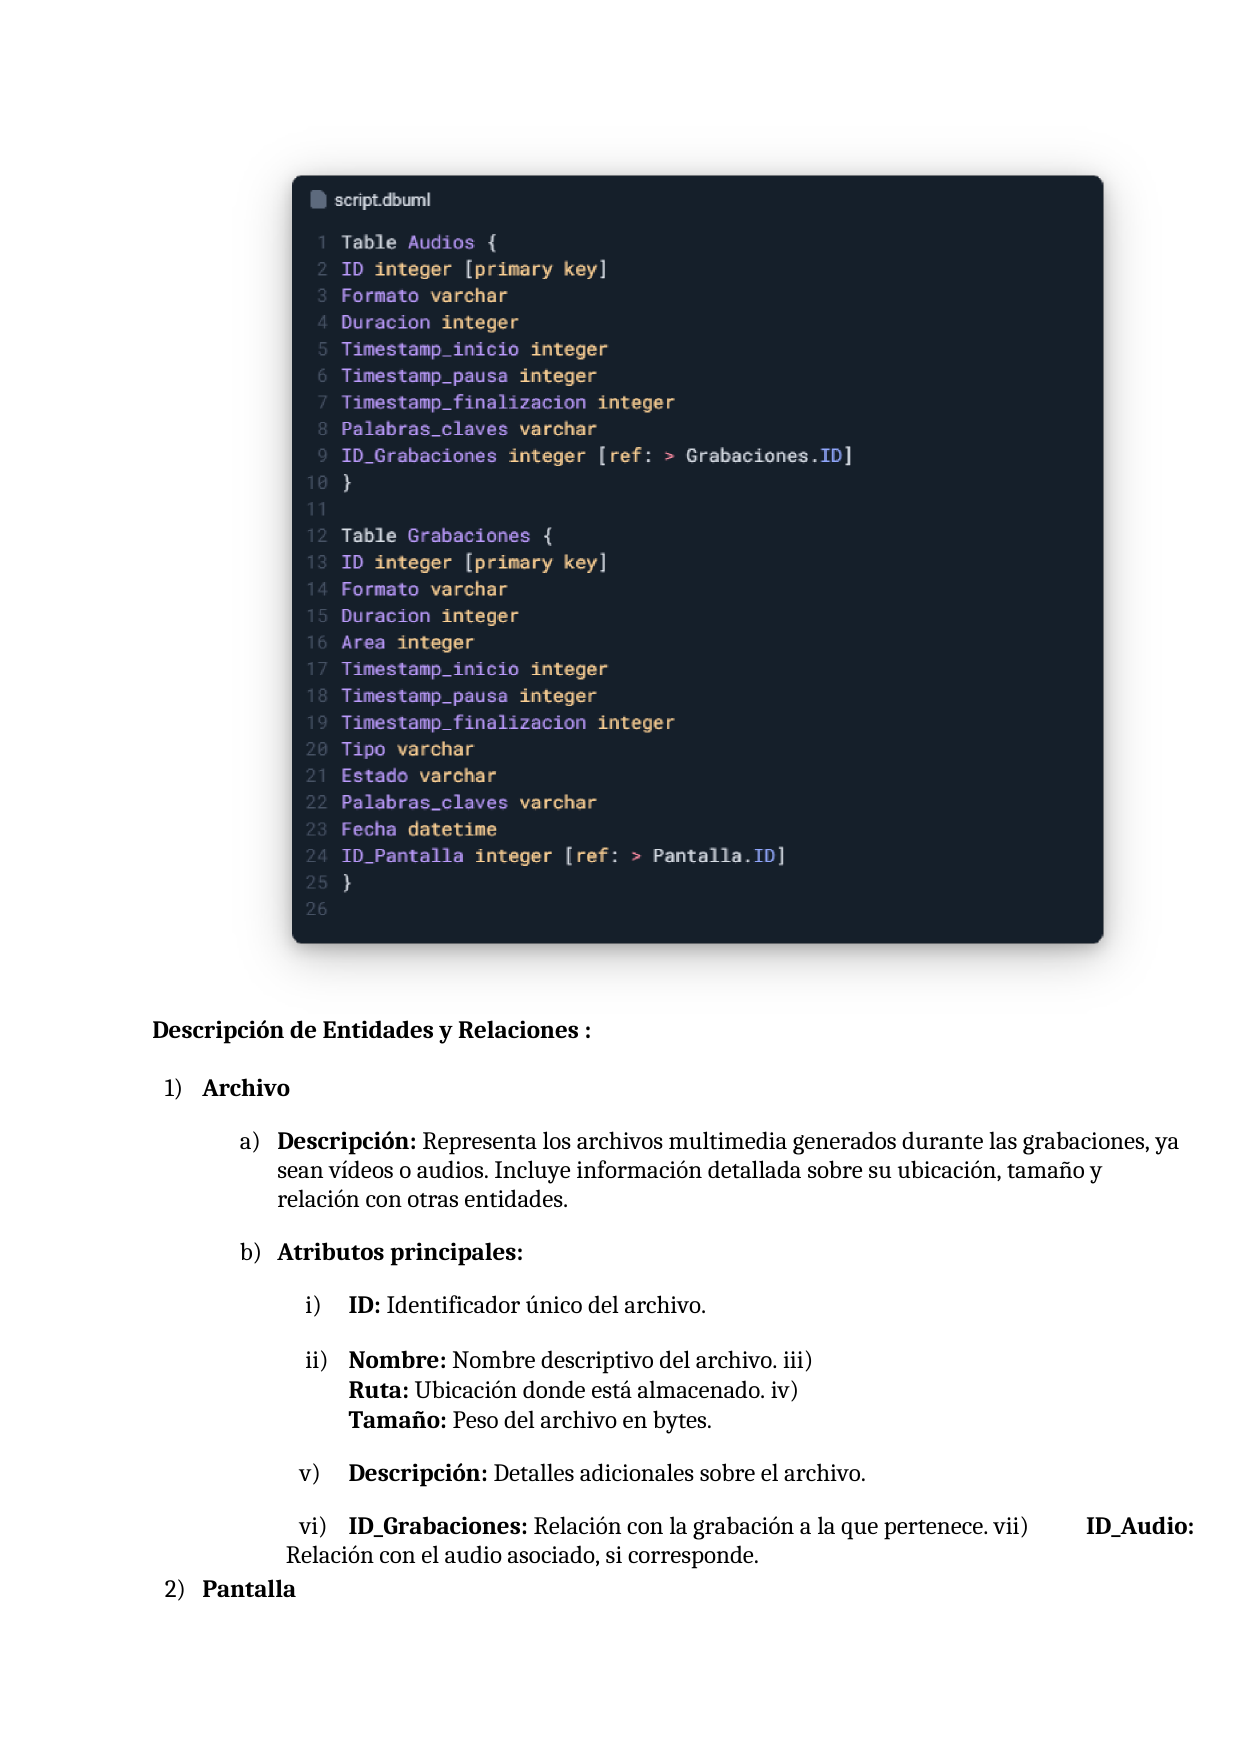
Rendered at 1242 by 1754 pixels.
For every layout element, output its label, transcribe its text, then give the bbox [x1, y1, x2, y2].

list Pantalla [164, 1574, 1224, 1603]
list Atributos principales: [239, 1238, 1188, 1267]
list Descripción: Detalles adicionales sobre el archivo. [286, 1458, 1223, 1487]
list ID_Grabaciones: Relación con la grabación a la que pertenece. vii) ID_Audio: Relación con el audio asociado, si corresponde. [286, 1512, 1223, 1570]
list ID: Identificador único del archivo. [298, 1291, 818, 1320]
text Descripción de Entidades y Relaciones : [152, 1016, 1224, 1045]
list Descripción: Representa los archivos multimedia generados durante las grabaciones, ya sean vídeos o audios. Incluye información detallada sobre su ubicación, tamaño y relación con otras entidades. [239, 1127, 1188, 1214]
list Archivo [164, 1074, 1224, 1102]
list Nombre: Nombre descriptivo del archivo. iii) Ruta: Ubicación donde está almacenado. iv) Tamaño: Peso del archivo en bytes. [298, 1345, 818, 1434]
picture [231, 125, 1163, 1014]
